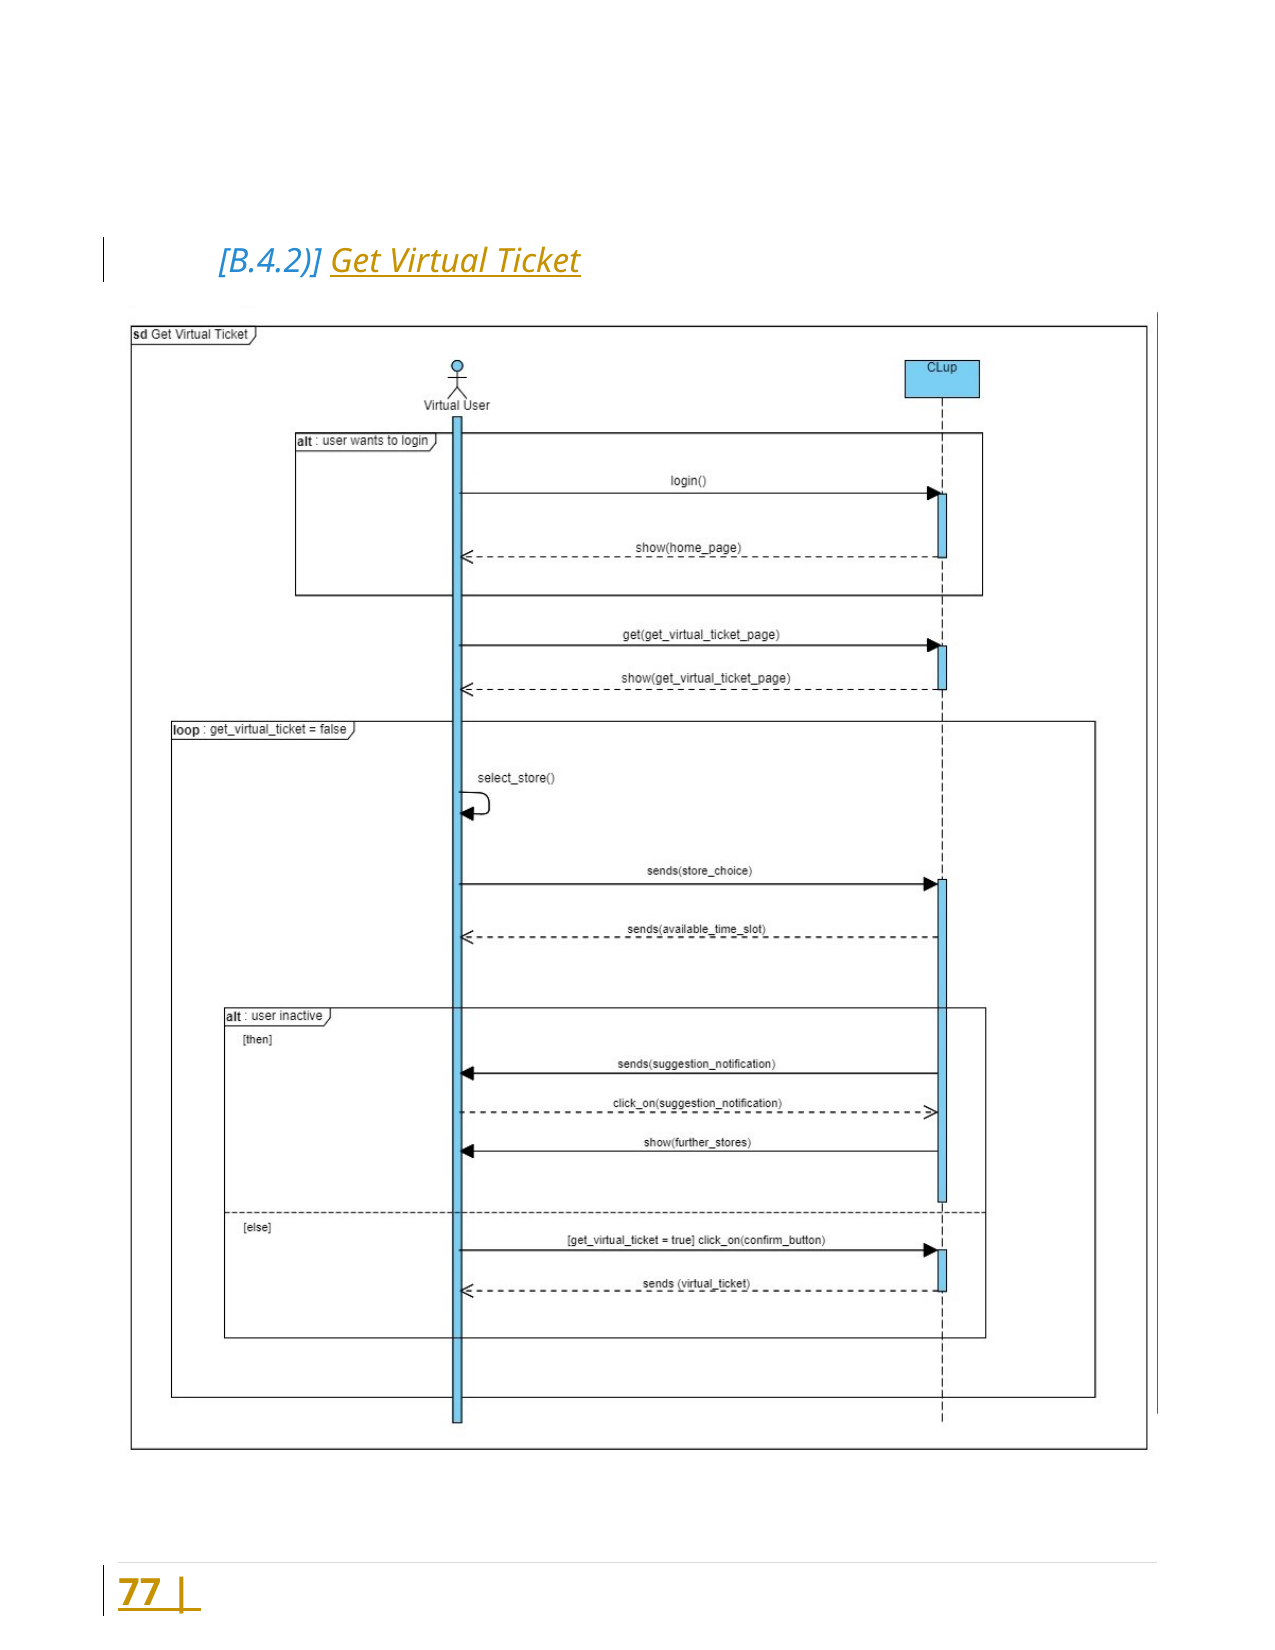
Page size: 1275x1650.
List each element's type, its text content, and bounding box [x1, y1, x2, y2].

list Get Virtual Ticket [218, 237, 1157, 282]
picture [100, 289, 1176, 1469]
